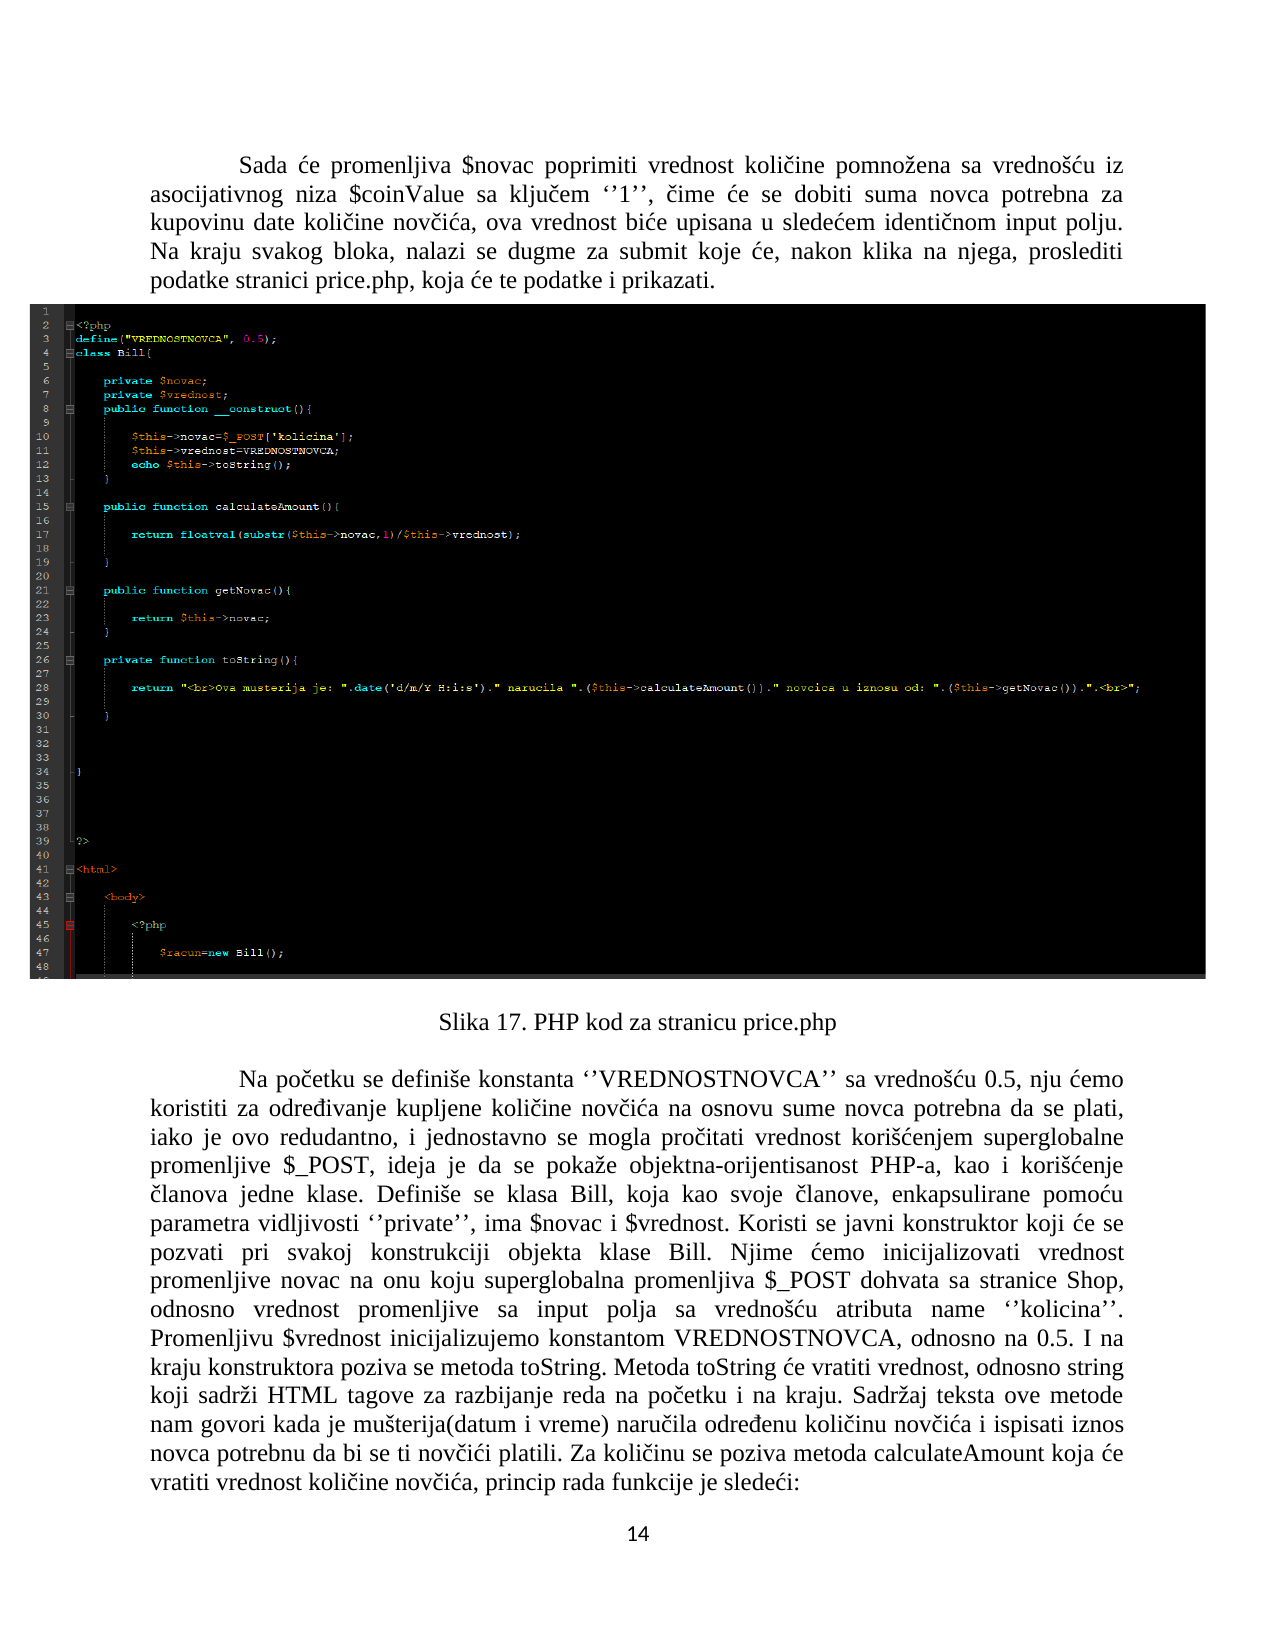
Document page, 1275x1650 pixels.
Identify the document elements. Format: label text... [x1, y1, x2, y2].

picture [29, 304, 1206, 979]
text Sada će promenljiva $novac poprimiti vrednost količine pomnožena sa vrednošću iz asocijativnog niza $coinValue sa ključem ‘’1’’, čime će se dobiti suma novca potrebna za kupovinu date količine novčića, ova vrednost biće upisana u sledećem identičnom input polju. Na kraju svakog bloka, nalazi se dugme za submit koje će, nakon klika na njega, proslediti podatke stranici price.php, koja će te podatke i prikazati. [150, 150, 1125, 294]
text Na početku se definiše konstanta ‘’VREDNOSTNOVCA’’ sa vrednošću 0.5, nju ćemo koristiti za određivanje kupljene količine novčića na osnovu sume novca potrebna da se plati, iako je ovo redudantno, i jednostavno se mogla pročitati vrednost korišćenjem superglobalne promenljive $_POST, ideja je da se pokaže objektna-orijentisanost PHP-a, kao i korišćenje članova jedne klase. Definiše se klasa Bill, koja kao svoje članove, enkapsulirane pomoću parametra vidljivosti ‘’private’’, ima $novac i $vrednost. Koristi se javni konstruktor koji će se pozvati pri svakoj konstrukciji objekta klase Bill. Njime ćemo inicijalizovati vrednost promenljive novac na onu koju superglobalna promenljiva $_POST dohvata sa stranice Shop, odnosno vrednost promenljive sa input polja sa vrednošću atributa name ‘’kolicina’’. Promenljivu $vrednost inicijalizujemo konstantom VREDNOSTNOVCA, odnosno na 0.5. I na kraju konstruktora poziva se metoda toString. Metoda toString će vratiti vrednost, odnosno string koji sadrži HTML tagove za razbijanje reda na početku i na kraju. Sadržaj teksta ove metode nam govori kada je mušterija(datum i vreme) naručila određenu količinu novčića i ispisati iznos novca potrebnu da bi se ti novčići platili. Za količinu se poziva metoda calculateAmount koja će vratiti vrednost količine novčića, princip rada funkcije je sledeći: [150, 1064, 1125, 1496]
text Slika 17. PHP kod za stranicu price.php [150, 1007, 1125, 1036]
